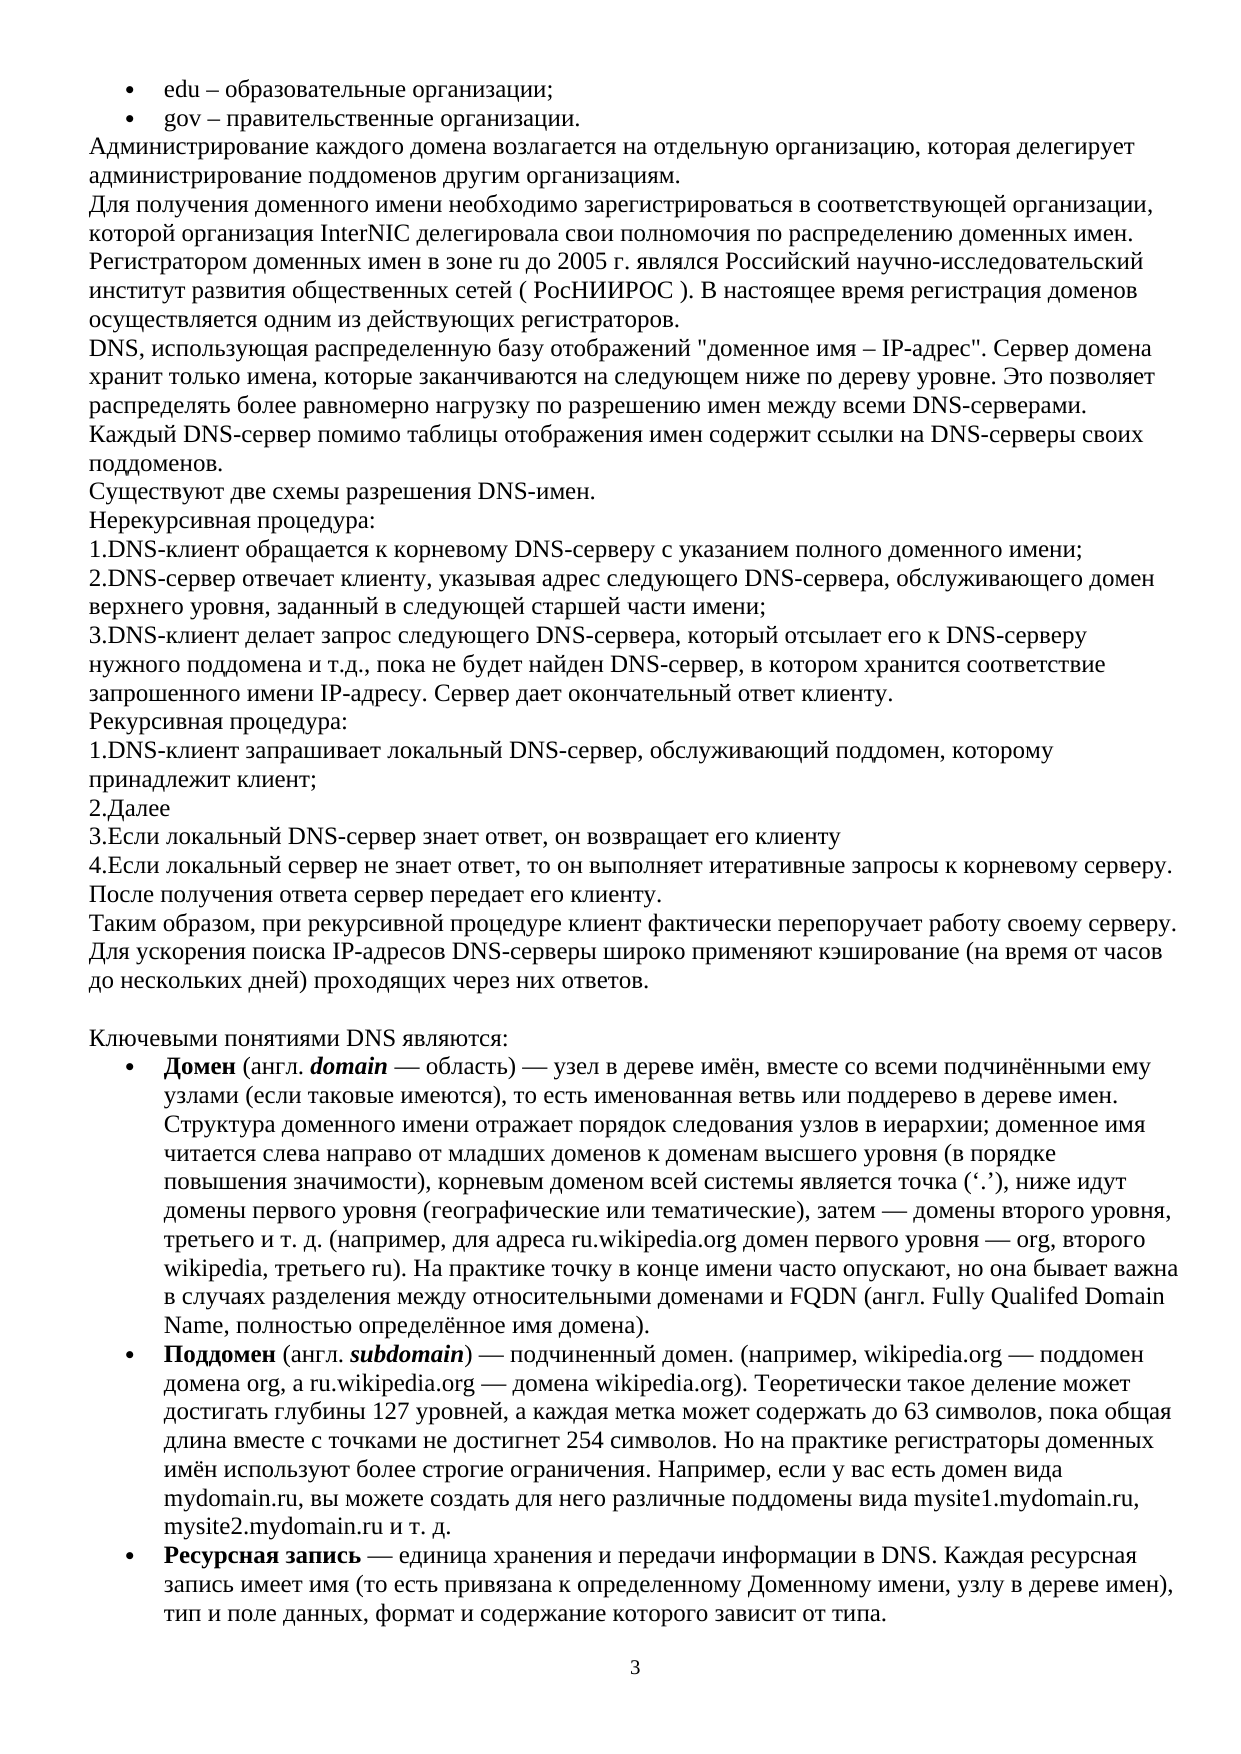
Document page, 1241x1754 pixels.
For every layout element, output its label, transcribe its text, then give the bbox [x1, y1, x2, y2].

text 1.DNS-клиент обращается к корневому DNS-серверу с указанием полного доменного имени; [89, 534, 1181, 563]
list Домен (англ. domain — область) — узел в дереве имён, вместе со всеми подчинёнными ему узлами (если таковые имеются), то есть именованная ветвь или поддерево в дереве имен. Структура доменного имени отражает порядок следования узлов в иерархии; доменное имя читается слева направо от младших доменов к доменам высшего уровня (в порядке повышения значимости), корневым доменом всей системы является точка (‘.’), ниже идут домены первого уровня (географические или тематические), затем — домены второго уровня, третьего и т. д. (например, для адреса ru.wikipedia.org домен первого уровня — org, второго wikipedia, третьего ru). На практике точку в конце имени часто опускают, но она бывает важна в случаях разделения между относительными доменами и FQDN (англ. Fully Qualifed Domain Name, полностью определённое имя домена). [126, 1051, 1181, 1339]
text Ключевыми понятиями DNS являются: [89, 1023, 1181, 1051]
list Ресурсная запись — единица хранения и передачи информации в DNS. Каждая ресурсная запись имеет имя (то есть привязана к определенному Доменному имени, узлу в дереве имен), тип и поле данных, формат и содержание которого зависит от типа. [126, 1540, 1181, 1626]
text 4.Если локальный сервер не знает ответ, то он выполняет итеративные запросы к корневому серверу. После получения ответа сервер передает его клиенту. [89, 850, 1181, 908]
text Регистратором доменных имен в зоне ru до 2005 г. являлся Российский научно-исследовательский институт развития общественных сетей ( РосНИИРОС ). В настоящее время регистрация доменов осуществляется одним из действующих регистраторов. [89, 246, 1181, 333]
text Таким образом, при рекурсивной процедуре клиент фактически перепоручает работу своему серверу. Для ускорения поиска IP-адресов DNS-серверы широко применяют кэширование (на время от часов до нескольких дней) проходящих через них ответов. [89, 908, 1181, 994]
text Администрирование каждого домена возлагается на отдельную организацию, которая делегирует администрирование поддоменов другим организациям. [89, 131, 1181, 189]
text Рекурсивная процедура: [89, 706, 1181, 735]
list gov – правительственные организации. [126, 103, 1181, 131]
list edu – образовательные организации; [126, 74, 1181, 103]
text Существуют две схемы разрешения DNS-имен. [89, 476, 1181, 505]
text Для получения доменного имени необходимо зарегистрироваться в соответствующей организации, которой организация InterNIC делегировала свои полномочия по распределению доменных имен. [89, 189, 1181, 246]
list Поддомен (англ. subdomain) — подчиненный домен. (например, wikipedia.org — поддомен домена org, а ru.wikipedia.org — домена wikipedia.org). Теоретически такое деление может достигать глубины 127 уровней, а каждая метка может содержать до 63 символов, пока общая длина вместе с точками не достигнет 254 символов. Но на практике регистраторы доменных имён используют более строгие ограничения. Например, если у вас есть домен вида mydomain.ru, вы можете создать для него различные поддомены вида mysite1.mydomain.ru, mysite2.mydomain.ru и т. д. [126, 1339, 1181, 1540]
text 3.Если локальный DNS-сервер знает ответ, он возвращает его клиенту [89, 821, 1181, 850]
text 1.DNS-клиент запрашивает локальный DNS-сервер, обслуживающий поддомен, которому принадлежит клиент; [89, 735, 1181, 793]
text 3.DNS-клиент делает запрос следующего DNS-сервера, который отсылает его к DNS-серверу нужного поддомена и т.д., пока не будет найден DNS-сервер, в котором хранится соответствие запрошенного имени IP-адресу. Сервер дает окончательный ответ клиенту. [89, 620, 1181, 706]
text 2.DNS-сервер отвечает клиенту, указывая адрес следующего DNS-сервера, обслуживающего домен верхнего уровня, заданный в следующей старшей части имени; [89, 563, 1181, 620]
text 2.Далее [89, 793, 1181, 821]
text Нерекурсивная процедура: [89, 505, 1181, 534]
text DNS, использующая распределенную базу отображений "доменное имя – IP-адрес". Сервер домена хранит только имена, которые заканчиваются на следующем ниже по дереву уровне. Это позволяет распределять более равномерно нагрузку по разрешению имен между всеми DNS-серверами. Каждый DNS-сервер помимо таблицы отображения имен содержит ссылки на DNS-серверы своих поддоменов. [89, 333, 1181, 476]
